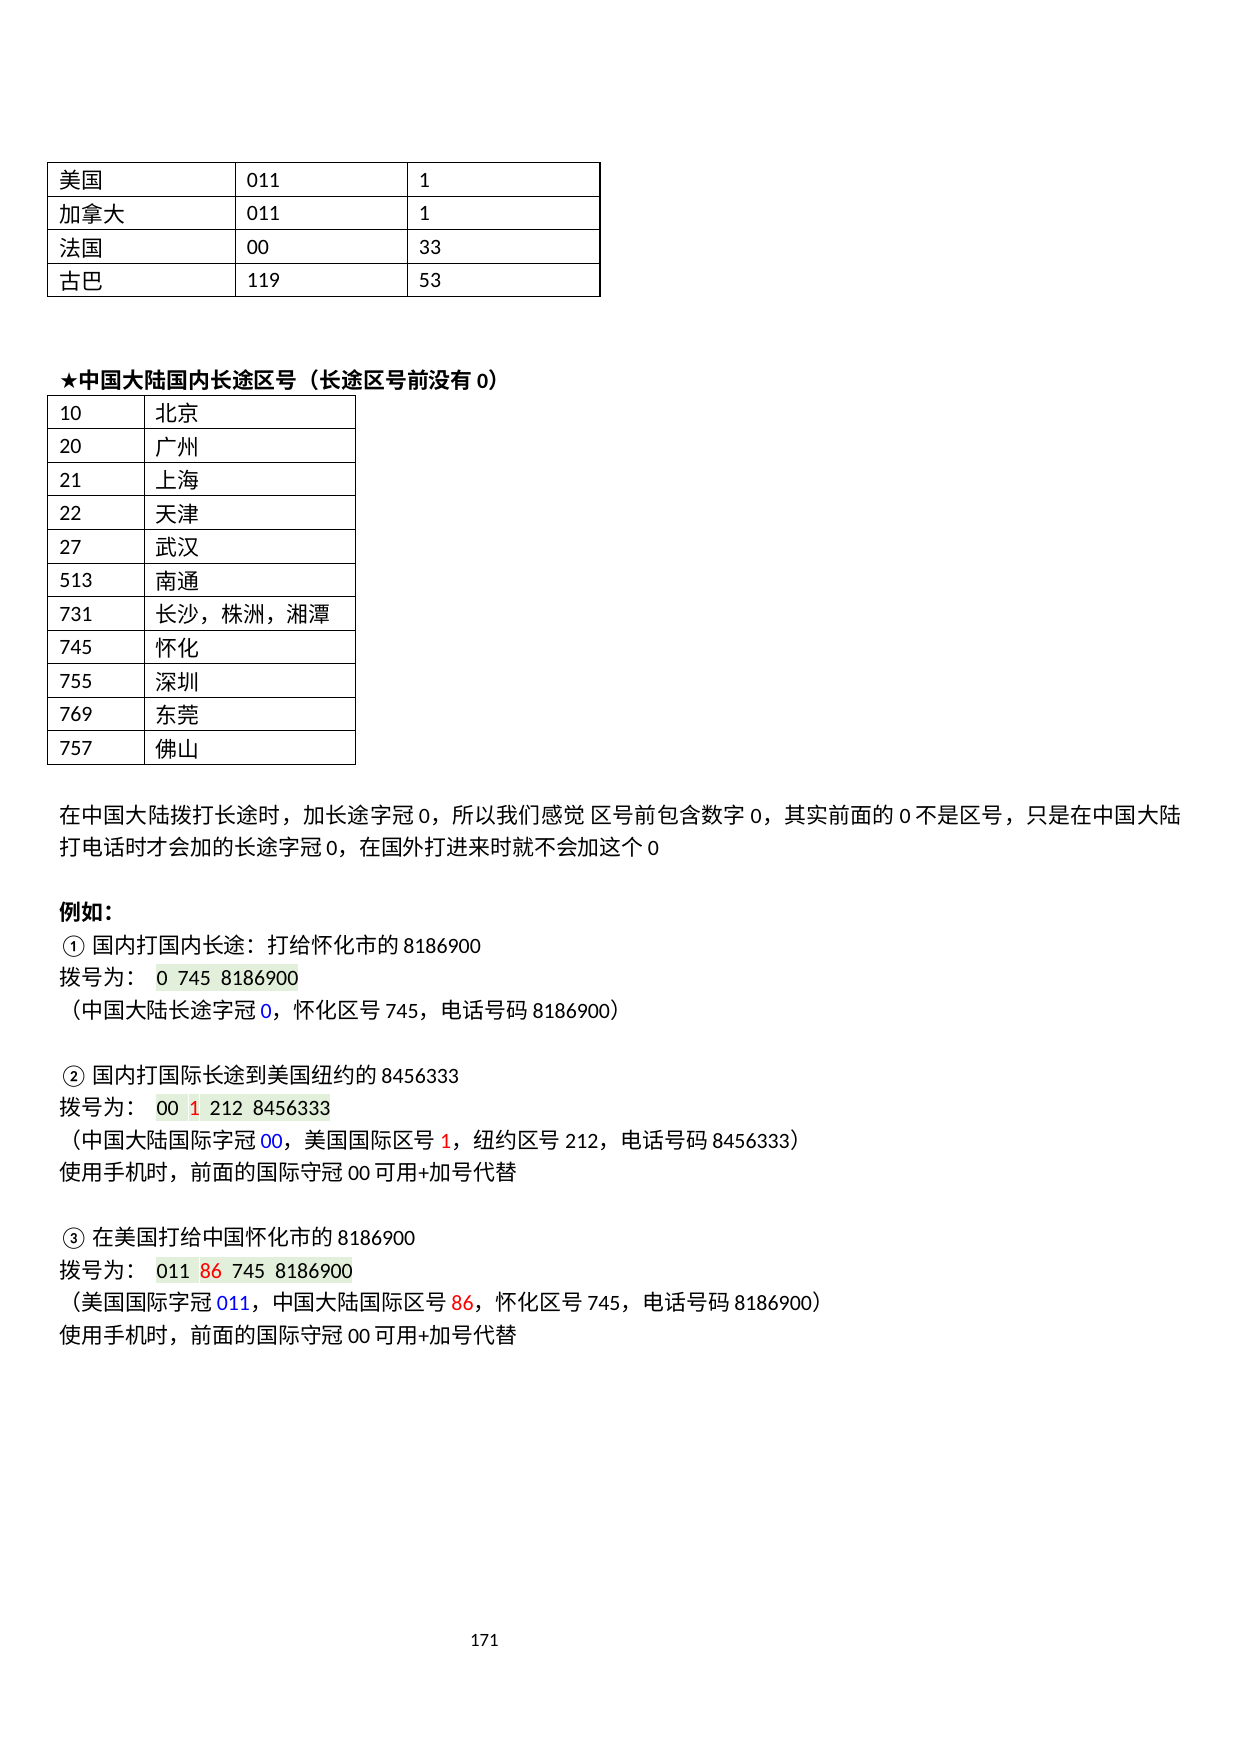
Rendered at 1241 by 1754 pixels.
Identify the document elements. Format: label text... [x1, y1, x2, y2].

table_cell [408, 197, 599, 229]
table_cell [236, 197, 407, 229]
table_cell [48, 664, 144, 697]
text （中国大陆国际字冠00，美国国际区号1，纽约区号212，电话号码8456333） [59, 1122, 1181, 1155]
text 使用手机时，前面的国际守冠00可用+加号代替 [59, 1155, 1181, 1187]
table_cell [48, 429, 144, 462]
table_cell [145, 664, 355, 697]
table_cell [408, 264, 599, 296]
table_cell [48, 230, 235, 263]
text ①国内打国内长途：打给怀化市的8186900 [59, 927, 1181, 960]
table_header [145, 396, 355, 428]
text 例如： [59, 895, 1181, 927]
text 在中国大陆拨打长途时，加长途字冠0，所以我们感觉 区号前包含数字0，其实前面的0不是区号，只是在中国大陆打电话时才会加的长途字冠0，在国外打进来时就不会加这个0 [59, 797, 1181, 862]
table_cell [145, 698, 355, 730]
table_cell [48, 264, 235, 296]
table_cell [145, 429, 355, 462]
text 使用手机时，前面的国际守冠00可用+加号代替 [59, 1317, 1181, 1350]
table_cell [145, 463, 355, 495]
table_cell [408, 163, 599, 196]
text ★中国大陆国内长途区号（长途区号前没有0） [59, 362, 1181, 395]
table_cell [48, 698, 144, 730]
text （中国大陆长途字冠0，怀化区号745，电话号码8186900） [59, 992, 1181, 1025]
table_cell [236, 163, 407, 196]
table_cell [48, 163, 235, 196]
text ③在美国打给中国怀化市的8186900 [59, 1220, 1181, 1252]
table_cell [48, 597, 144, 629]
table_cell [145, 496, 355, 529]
text ②国内打国际长途到美国纽约的8456333 [59, 1057, 1181, 1090]
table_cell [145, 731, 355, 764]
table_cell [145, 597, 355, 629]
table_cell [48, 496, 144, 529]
text （美国国际字冠011，中国大陆国际区号86，怀化区号745，电话号码8186900） [59, 1285, 1181, 1317]
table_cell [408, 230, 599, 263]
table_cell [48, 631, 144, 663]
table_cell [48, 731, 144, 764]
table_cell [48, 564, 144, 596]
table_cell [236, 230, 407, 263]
text 拨号为： 00 1 212 8456333 [59, 1090, 1181, 1122]
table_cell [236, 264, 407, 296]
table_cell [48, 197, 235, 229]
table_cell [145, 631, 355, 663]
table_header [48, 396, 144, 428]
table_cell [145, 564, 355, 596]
text 拨号为： 0 745 8186900 [59, 960, 1181, 992]
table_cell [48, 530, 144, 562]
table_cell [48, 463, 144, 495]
text 拨号为： 011 86 745 8186900 [59, 1252, 1181, 1285]
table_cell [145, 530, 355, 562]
